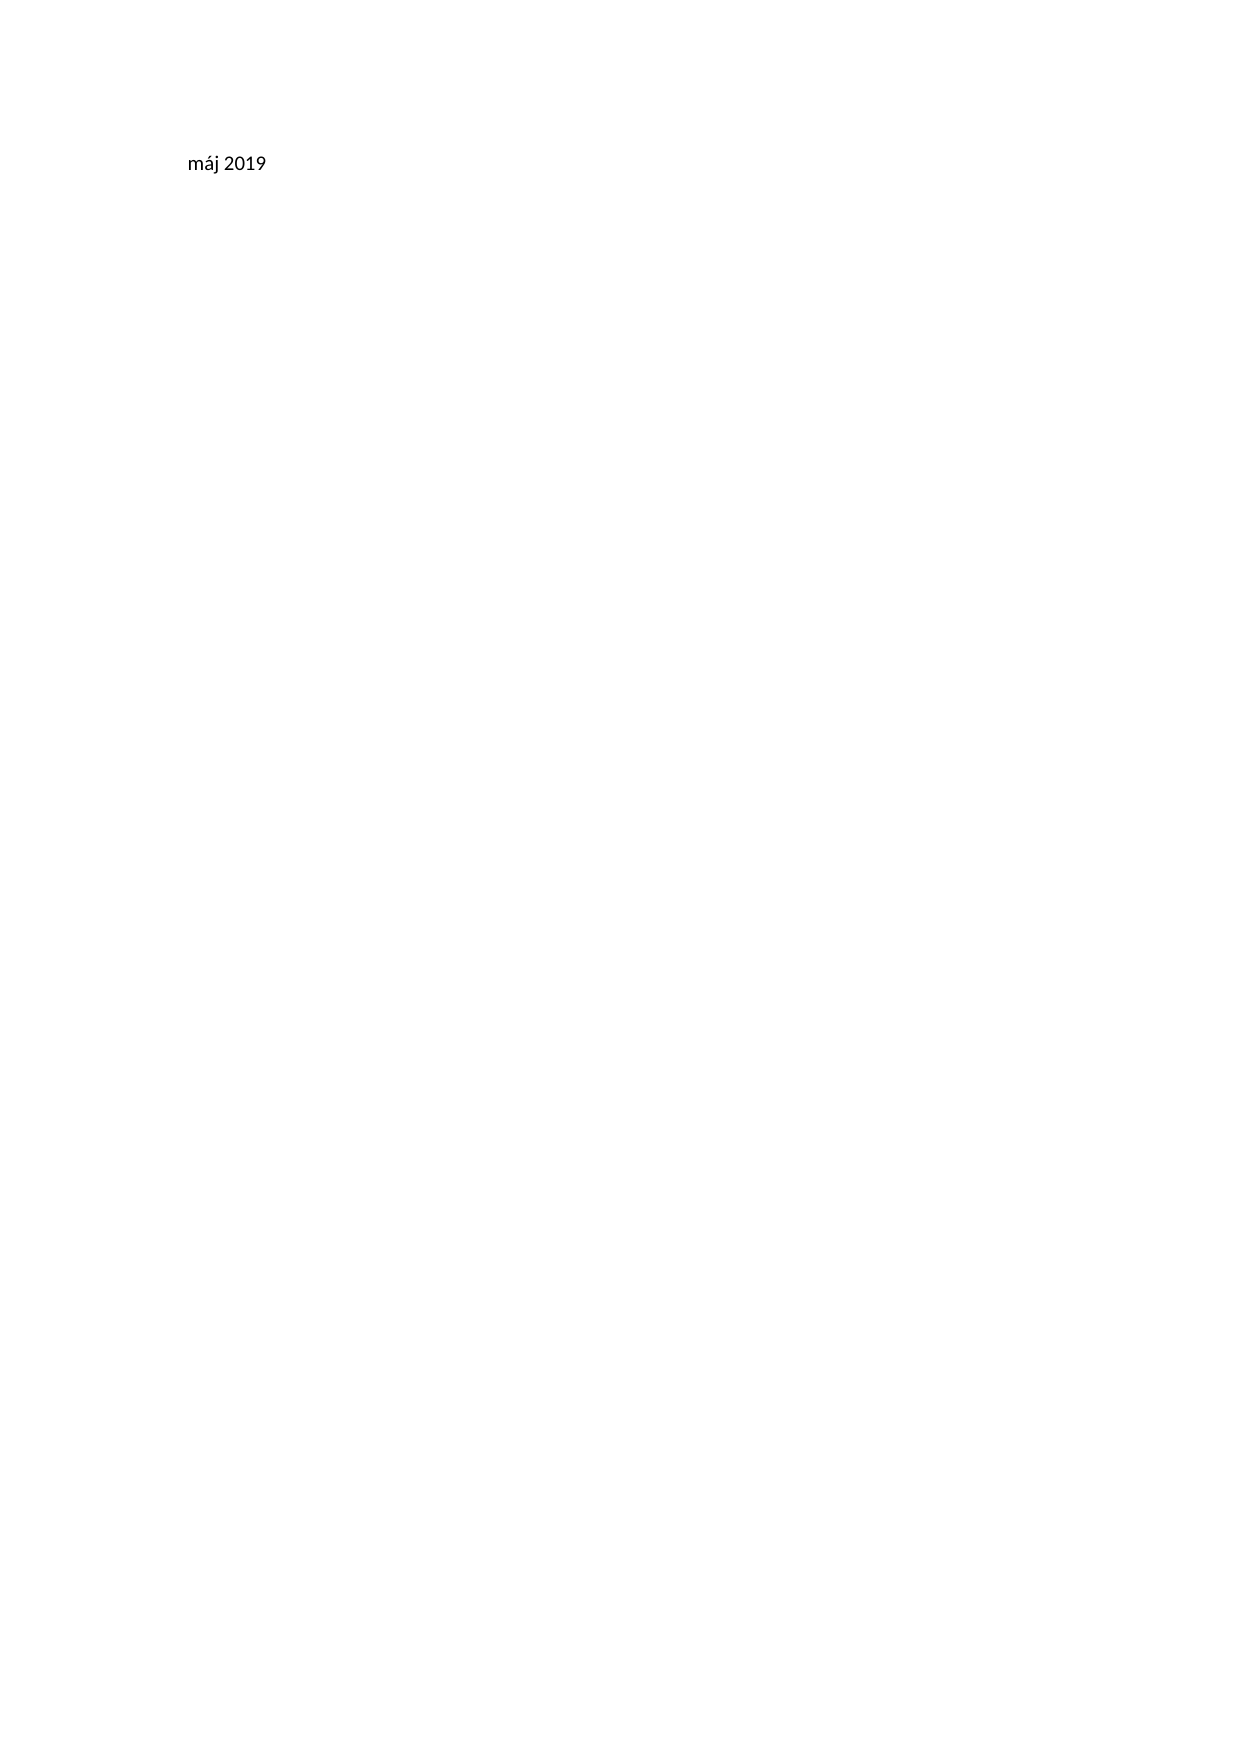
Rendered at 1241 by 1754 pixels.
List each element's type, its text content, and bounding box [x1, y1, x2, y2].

text máj 2019 [187, 150, 1090, 175]
